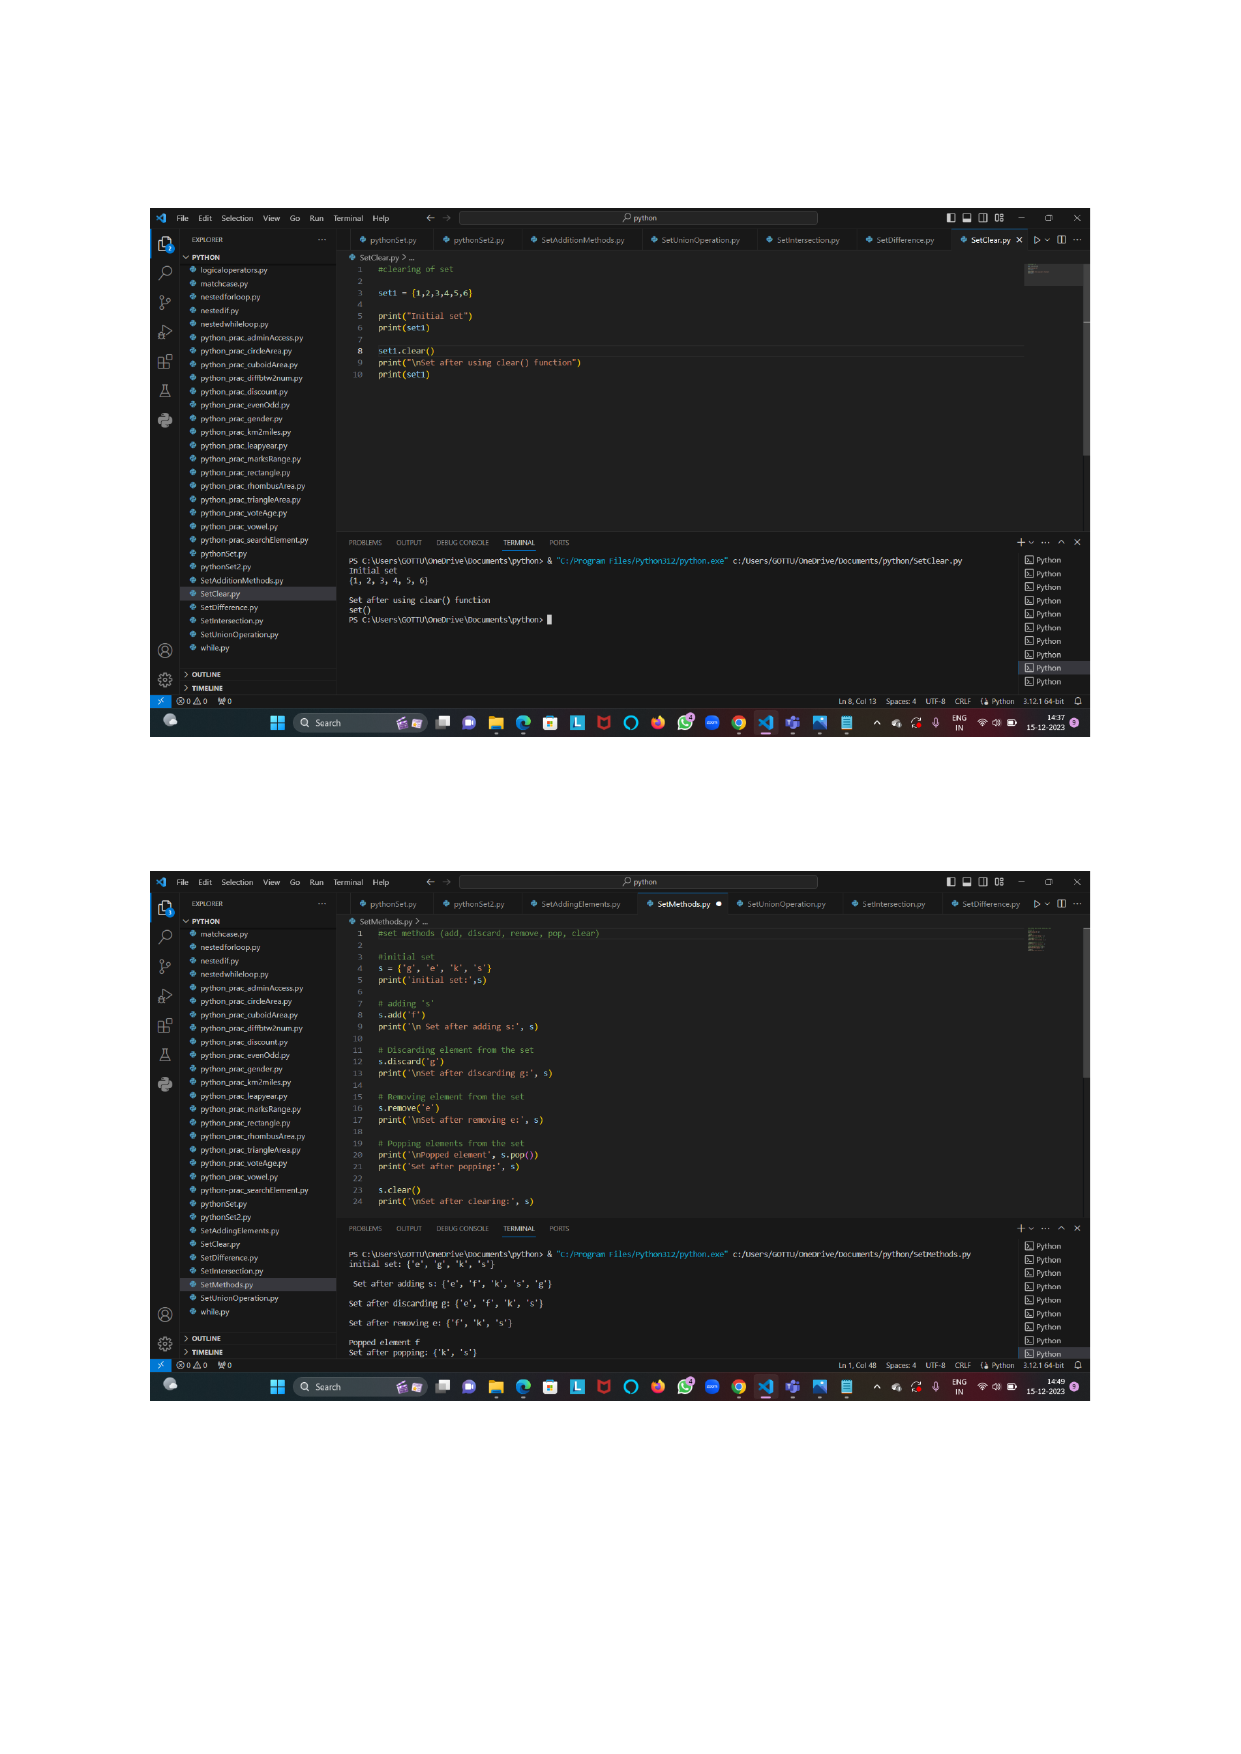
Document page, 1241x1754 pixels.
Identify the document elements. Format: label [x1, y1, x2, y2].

picture [150, 871, 1091, 1401]
picture [150, 208, 1091, 737]
